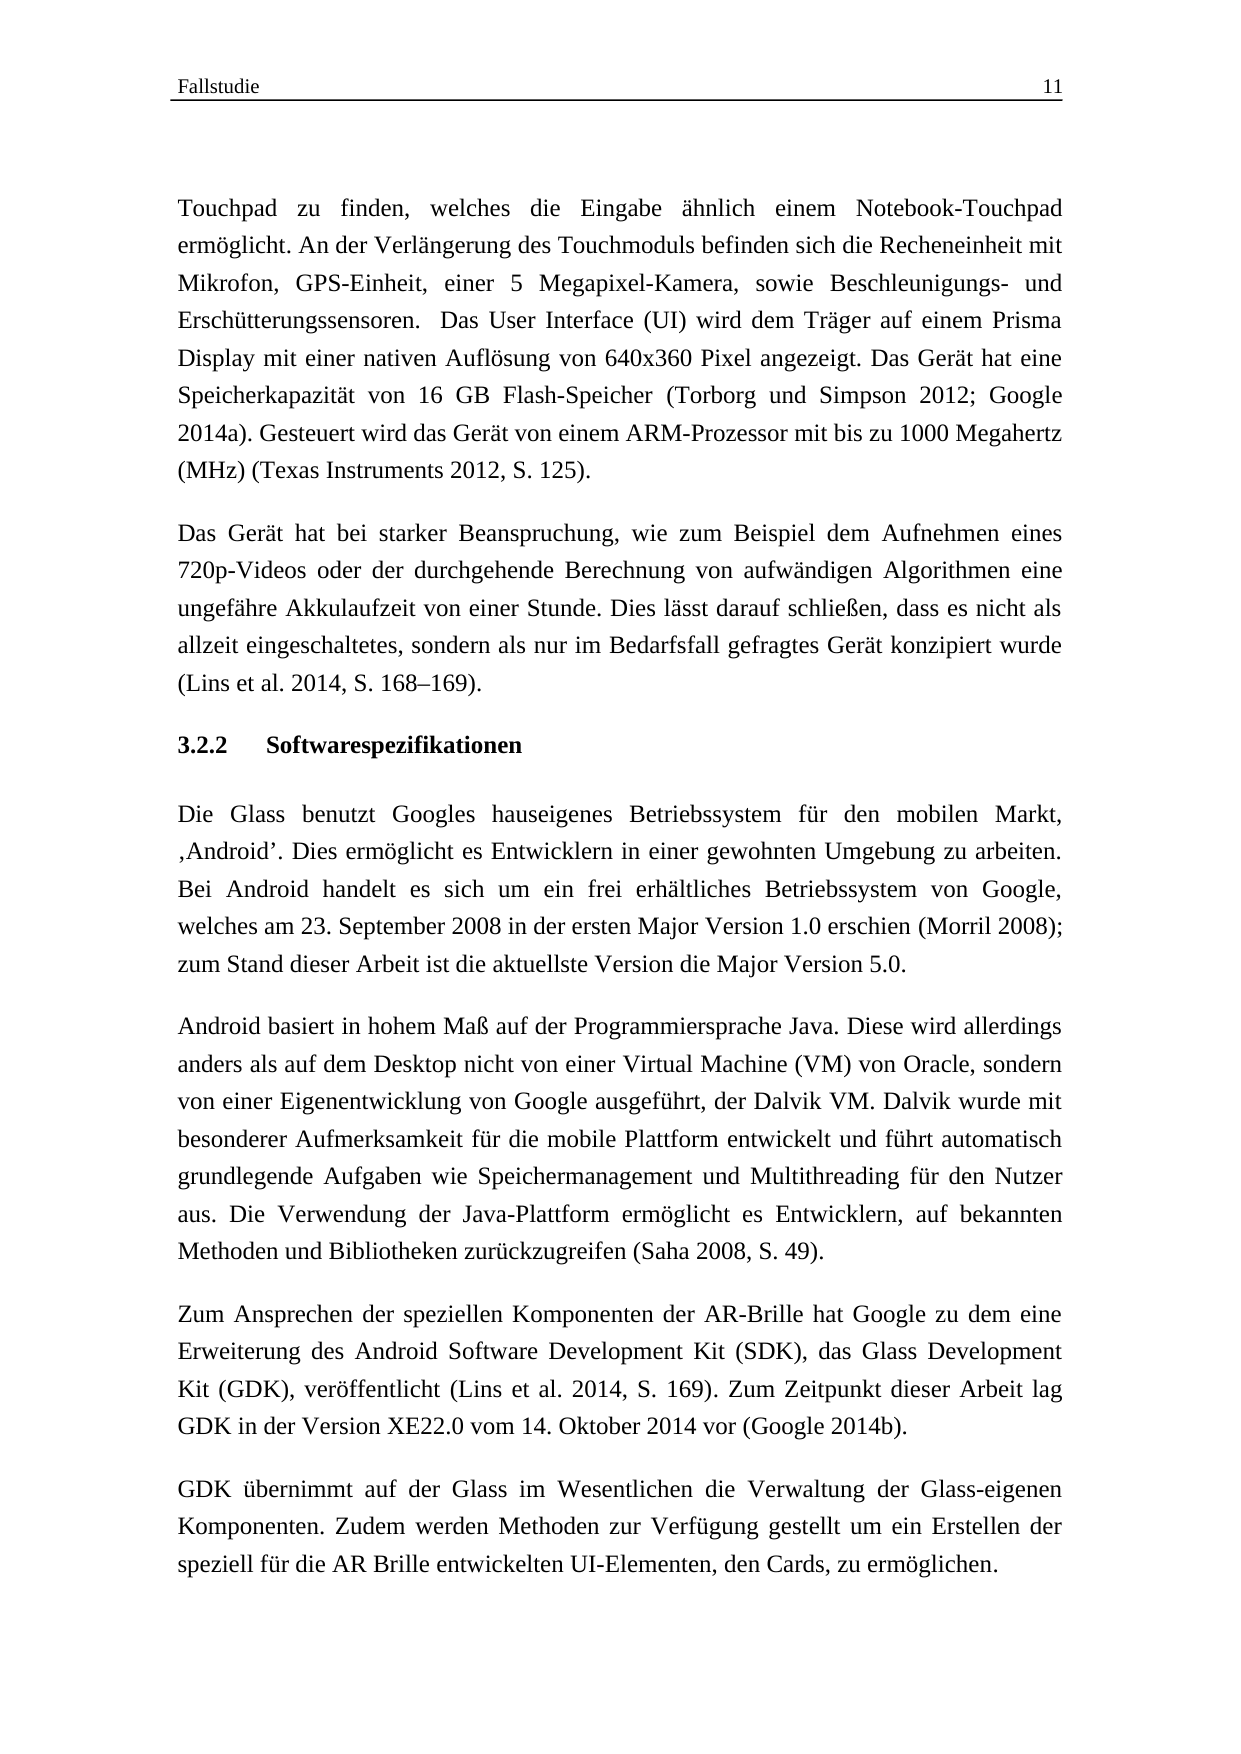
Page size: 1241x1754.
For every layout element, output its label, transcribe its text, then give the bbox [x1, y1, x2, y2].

text Android basiert in hohem Maß auf der Programmiersprache Java. Diese wird allerdings anders als auf dem Desktop nicht von einer Virtual Machine (VM) von Oracle, sondern von einer Eigenentwicklung von Google ausgeführt, der Dalvik VM. Dalvik wurde mit besonderer Aufmerksamkeit für die mobile Plattform entwickelt und führt automatisch grundlegende Aufgaben wie Speichermanagement und Multithreading für den Nutzer aus. Die Verwendung der Java-Plattform ermöglicht es Entwicklern, auf bekannten Methoden und Bibliotheken zurückzugreifen (Saha 2008, S. 49). [177, 1002, 1063, 1265]
text Das Gerät hat bei starker Beanspruchung, wie zum Beispiel dem Aufnehmen eines 720p-Videos oder der durchgehende Berechnung von aufwändigen Algorithmen eine ungefähre Akkulaufzeit von einer Stunde. Dies lässt darauf schließen, dass es nicht als allzeit eingeschaltetes, sondern als nur im Bedarfsfall gefragtes Gerät konzipiert wurde (Lins et al. 2014, S. 168–169). [177, 509, 1063, 697]
text GDK übernimmt auf der Glass im Wesentlichen die Verwaltung der Glass-eigenen Komponenten. Zudem werden Methoden zur Verfügung gestellt um ein Erstellen der speziell für die AR Brille entwickelten UI-Elementen, den Cards, zu ermöglichen. [177, 1465, 1063, 1577]
text Zum Ansprechen der speziellen Komponenten der AR-Brille hat Google zu dem eine Erweiterung des Android Software Development Kit (SDK), das Glass Development Kit (GDK), veröffentlicht (Lins et al. 2014, S. 169). Zum Zeitpunkt dieser Arbeit lag GDK in der Version XE22.0 vom 14. Oktober 2014 vor (Google 2014b). [177, 1290, 1063, 1440]
text Die Glass benutzt Googles hauseigenes Betriebssystem für den mobilen Markt, ‚Android’. Dies ermöglicht es Entwicklern in einer gewohnten Umgebung zu arbeiten. Bei Android handelt es sich um ein frei erhältliches Betriebssystem von Google, welches am 23. September 2008 in der ersten Major Version 1.0 erschien (Morril 2008); zum Stand dieser Arbeit ist die aktuellste Version die Major Version 5.0. [177, 790, 1063, 977]
subtitle Softwarespezifikationen [177, 730, 1063, 759]
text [177, 184, 1063, 484]
